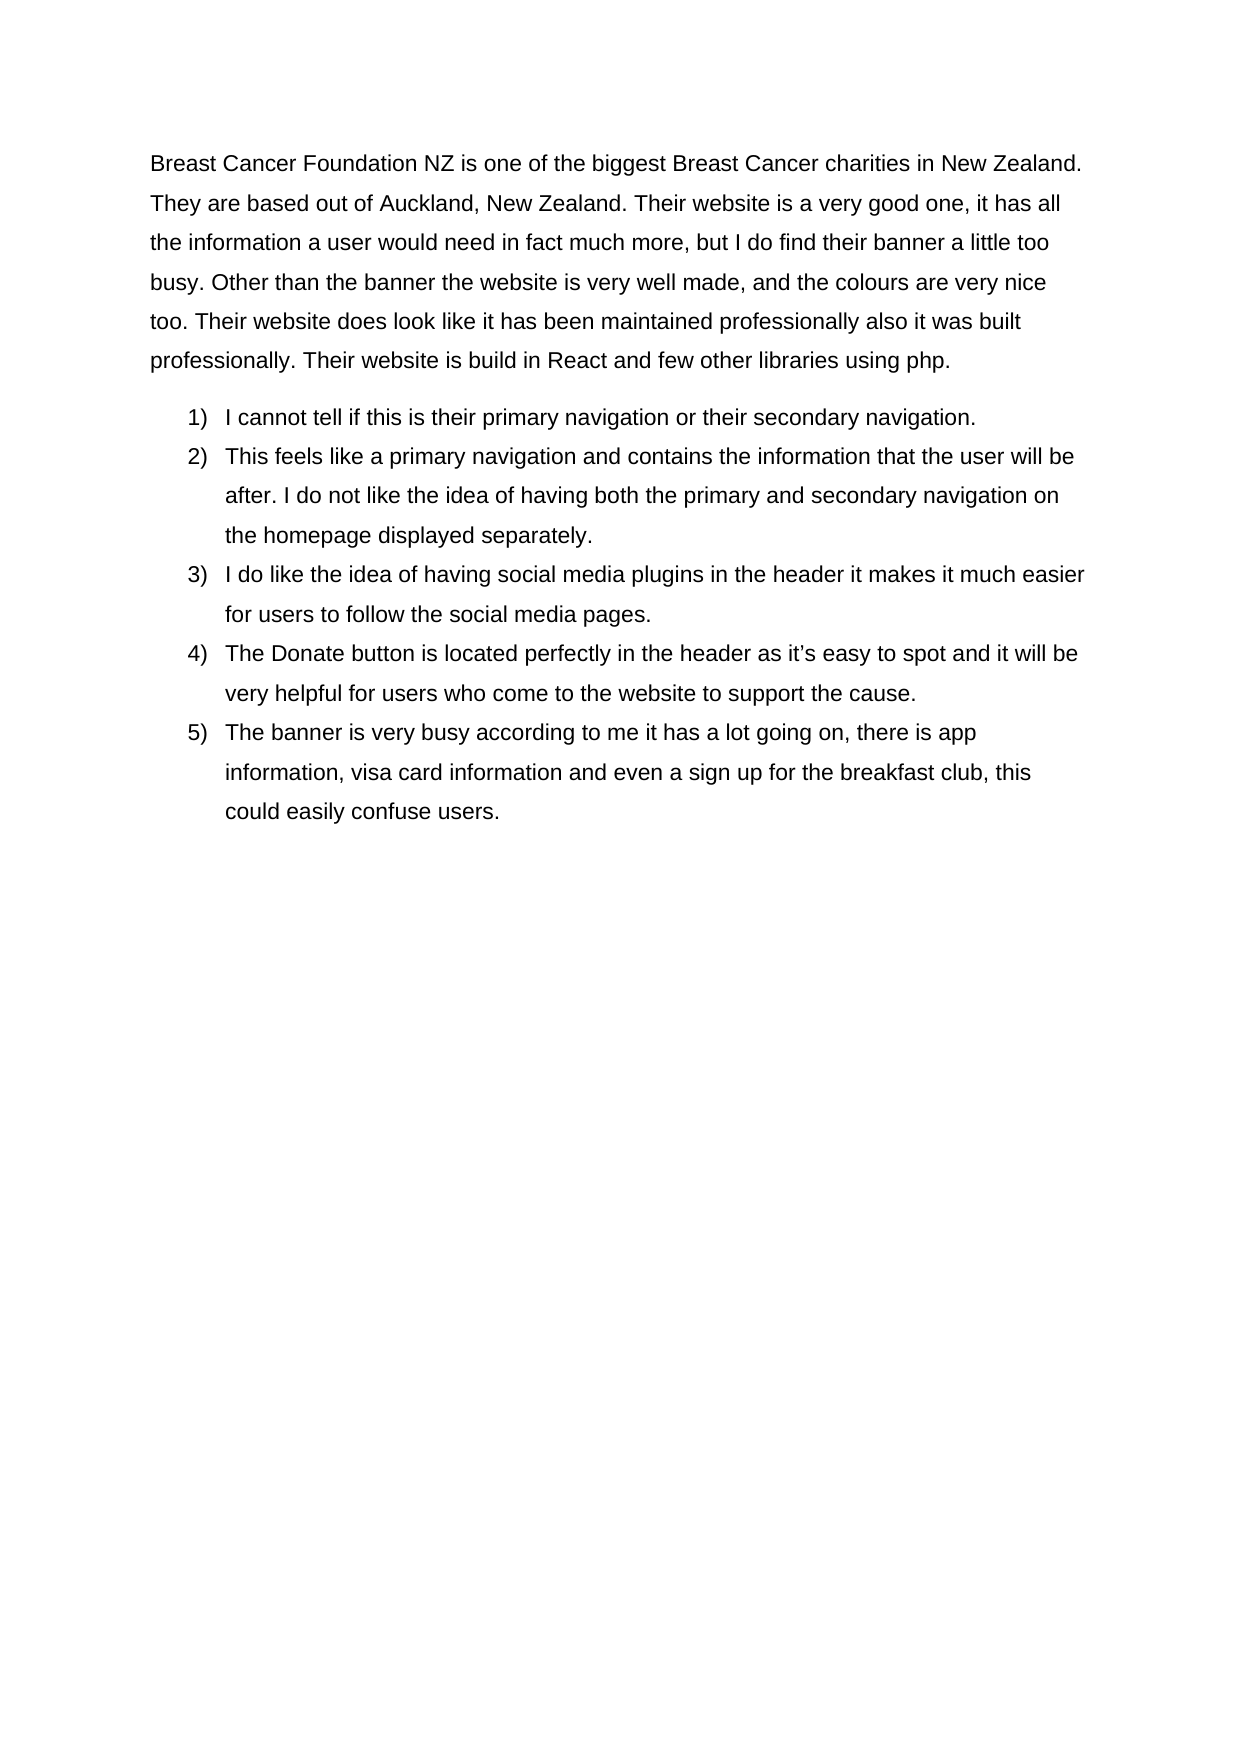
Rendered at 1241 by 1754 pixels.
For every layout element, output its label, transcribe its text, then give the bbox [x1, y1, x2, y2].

list The banner is very busy according to me it has a lot going on, there is app information, visa card information and even a sign up for the breakfast club, this could easily confuse users. [187, 719, 1090, 825]
list I do like the idea of having social media plugins in the header it makes it much easier for users to follow the social media pages. [187, 561, 1090, 627]
list I cannot tell if this is their primary navigation or their secondary navigation. [187, 403, 1090, 430]
list This feels like a primary navigation and contains the information that the user will be after. I do not like the idea of having both the primary and secondary navigation on the homepage displayed separately. [187, 443, 1090, 548]
text Breast Cancer Foundation NZ is one of the biggest Breast Cancer charities in New Zealand. They are based out of Auckland, New Zealand. Their website is a very good one, it has all the information a user would need in fact much more, but I do find their banner a little too busy. Other than the banner the website is very well made, and the colours are very nice too. Their website does look like it has been maintained professionally also it was built professionally. Their website is build in React and few other libraries using php. [150, 150, 1090, 374]
list The Donate button is located perfectly in the header as it’s easy to spot and it will be very helpful for users who come to the website to support the cause. [187, 640, 1090, 706]
